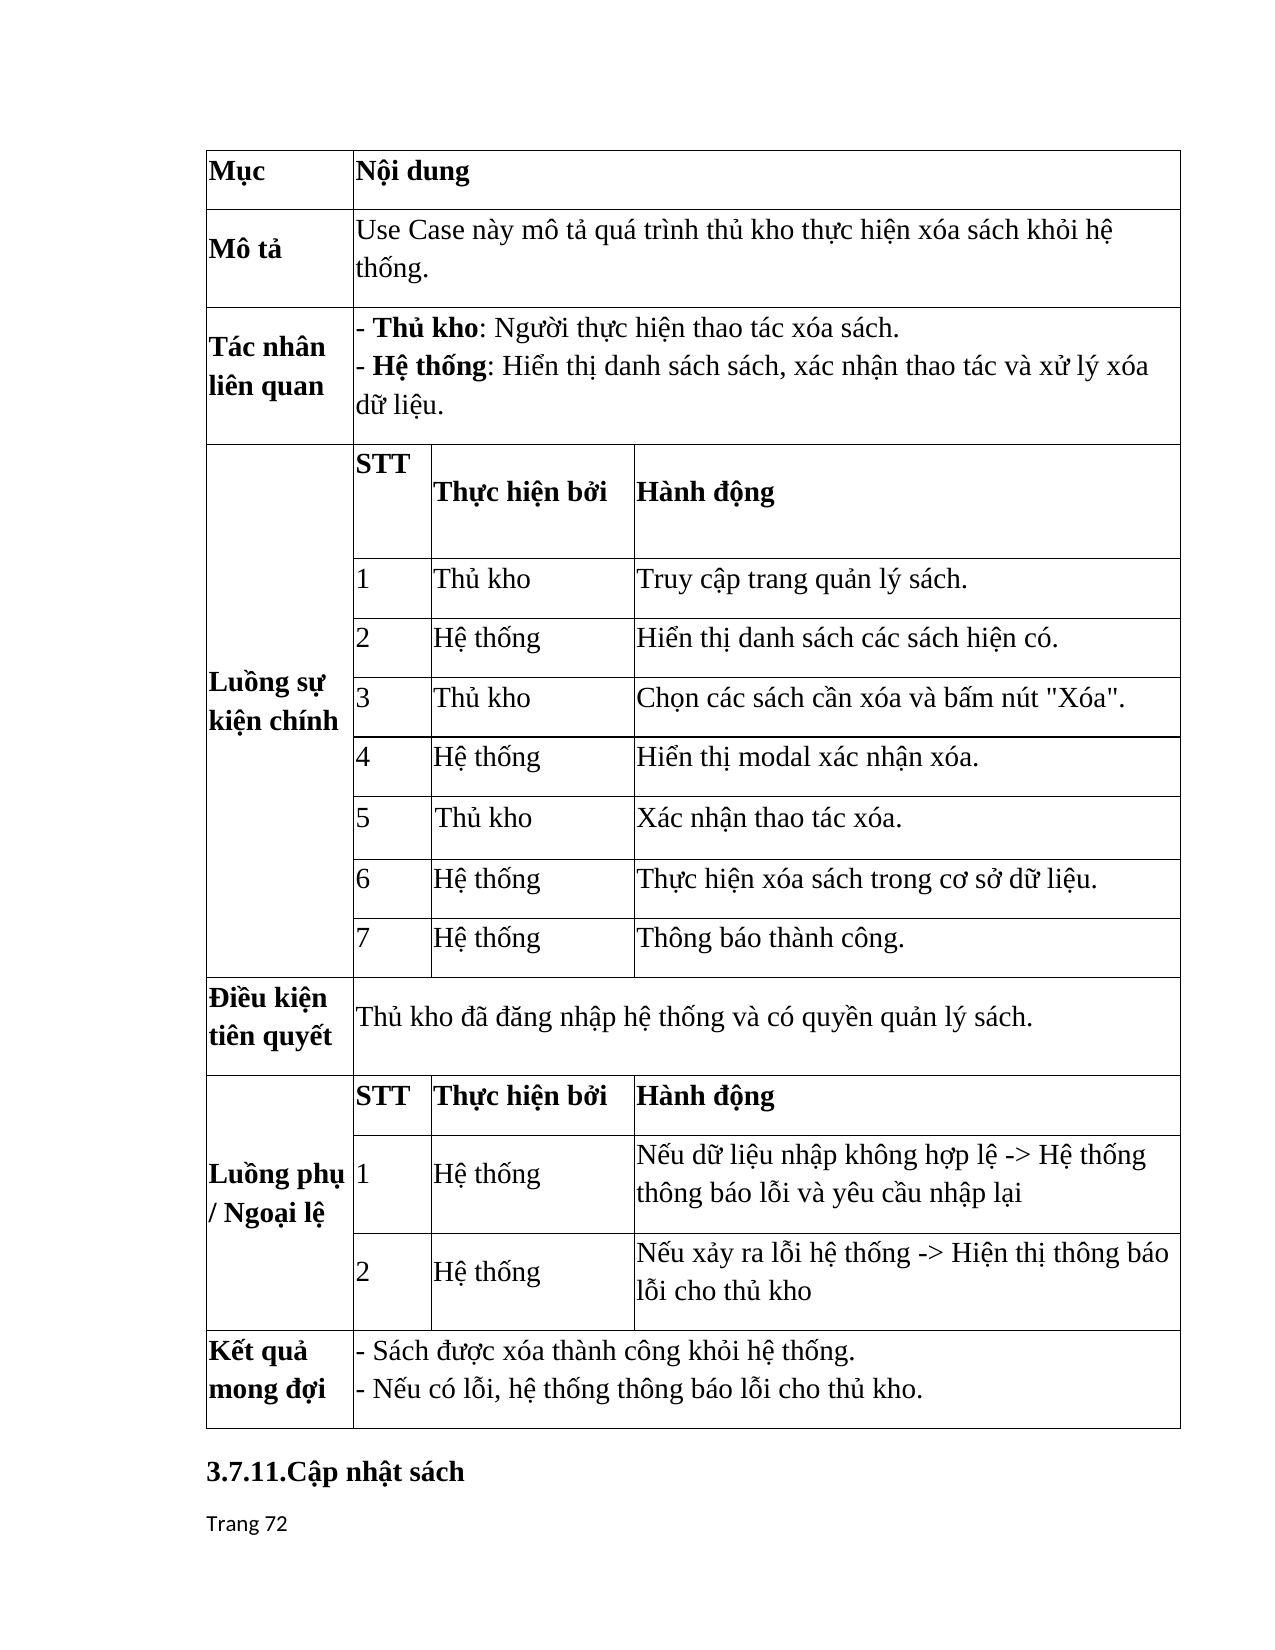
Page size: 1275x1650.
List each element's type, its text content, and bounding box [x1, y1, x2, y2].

table_cell STT [354, 1076, 431, 1134]
table_cell Thông báo thành công. [635, 919, 1180, 977]
table_header Mục [207, 151, 353, 209]
table_cell 5 [354, 797, 431, 858]
table_cell Truy cập trang quản lý sách. [635, 559, 1180, 618]
table_cell Hiển thị danh sách các sách hiện có. [635, 619, 1180, 677]
table_cell Kết quả mong đợi [207, 1331, 353, 1428]
table_cell Hệ thống [432, 860, 634, 918]
table_cell Mô tả [207, 210, 353, 307]
table_cell Thực hiện bởi [432, 445, 634, 558]
table_cell 2 [354, 619, 431, 677]
table_cell Hệ thống [432, 619, 634, 677]
table_cell Nếu xảy ra lỗi hệ thống -> Hiện thị thông báo lỗi cho thủ kho [635, 1234, 1180, 1330]
table_cell - Thủ kho: Người thực hiện thao tác xóa sách. - Hệ thống: Hiển thị danh sách sách, xác nhận thao tác và xử lý xóa dữ liệu. [354, 308, 1180, 444]
table_cell STT [354, 445, 431, 558]
table_cell 2 [354, 1234, 431, 1330]
table_cell Hệ thống [432, 738, 634, 796]
subtitle 3.7.11.Cập nhật sách [206, 1454, 1187, 1488]
table_cell Tác nhân liên quan [207, 308, 353, 444]
table_header Nội dung [354, 151, 1180, 209]
table_cell Hệ thống [432, 1136, 634, 1232]
table_cell Chọn các sách cần xóa và bấm nút "Xóa". [635, 678, 1180, 736]
table_cell Thủ kho đã đăng nhập hệ thống và có quyền quản lý sách. [354, 978, 1180, 1075]
table_cell 7 [354, 919, 431, 977]
table_cell Điều kiện tiên quyết [207, 978, 353, 1075]
table_cell 6 [354, 860, 431, 918]
table_cell 1 [354, 1136, 431, 1232]
table_cell Thực hiện xóa sách trong cơ sở dữ liệu. [635, 860, 1180, 918]
table_cell Luồng sự kiện chính [207, 445, 353, 977]
table_cell Nếu dữ liệu nhập không hợp lệ -> Hệ thống thông báo lỗi và yêu cầu nhập lại [635, 1136, 1180, 1232]
table_cell 3 [354, 678, 431, 736]
table_cell Hệ thống [432, 1234, 634, 1330]
table_cell Hệ thống [432, 919, 634, 977]
table_cell Use Case này mô tả quá trình thủ kho thực hiện xóa sách khỏi hệ thống. [354, 210, 1180, 307]
table_cell 1 [354, 559, 431, 618]
table_cell Hiển thị modal xác nhận xóa. [635, 738, 1180, 796]
table_cell - Sách được xóa thành công khỏi hệ thống. - Nếu có lỗi, hệ thống thông báo lỗi cho thủ kho. [354, 1331, 1180, 1428]
table_cell 4 [354, 738, 431, 796]
table_cell [432, 797, 634, 858]
table_cell Hành động [635, 1076, 1180, 1134]
table_cell Thủ kho [432, 559, 634, 618]
table_cell Hành động [635, 445, 1180, 558]
table_cell Xác nhận thao tác xóa. [635, 797, 1180, 858]
table_cell Thực hiện bởi [432, 1076, 634, 1134]
table_cell Luồng phụ / Ngoại lệ [207, 1076, 353, 1330]
table_cell Thủ kho [432, 678, 634, 736]
